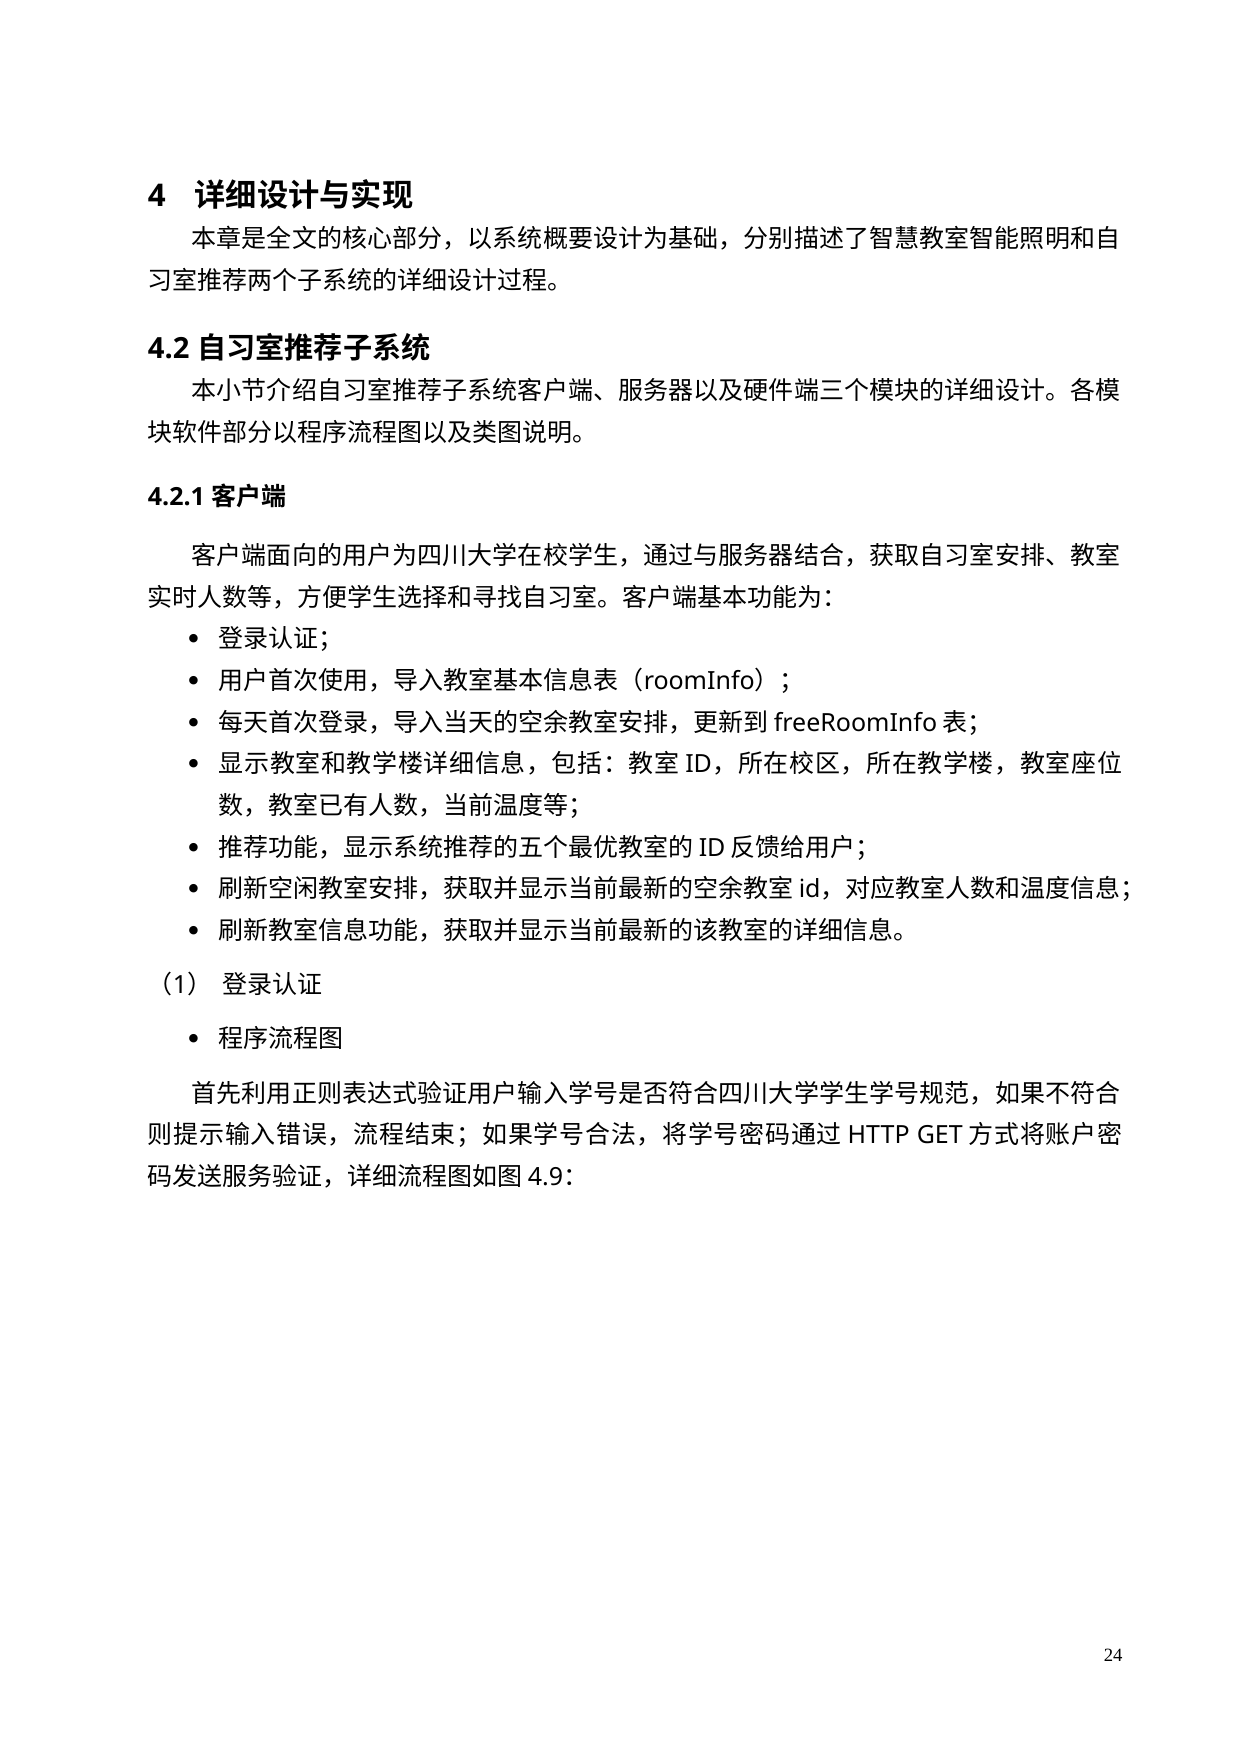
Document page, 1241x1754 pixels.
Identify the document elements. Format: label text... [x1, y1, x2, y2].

text 首先利用正则表达式验证用户输入学号是否符合四川大学学生学号规范，如果不符合则提示输入错误，流程结束；如果学号合法，将学号密码通过HTTP GET方式将账户密码发送服务验证，详细流程图如图4.9： [148, 1069, 1122, 1194]
list 刷新空闲教室安排，获取并显示当前最新的空余教室id，对应教室人数和温度信息； [189, 864, 1122, 906]
list 登录认证； [189, 614, 1122, 656]
list 刷新教室信息功能，获取并显示当前最新的该教室的详细信息。 [189, 906, 1122, 948]
list 登录认证 [148, 960, 1122, 1002]
list 每天首次登录，导入当天的空余教室安排，更新到freeRoomInfo表； [189, 698, 1122, 739]
list 显示教室和教学楼详细信息，包括：教室ID，所在校区，所在教学楼，教室座位数，教室已有人数，当前温度等； [189, 739, 1122, 823]
text 客户端面向的用户为四川大学在校学生，通过与服务器结合，获取自习室安排、教室实时人数等，方便学生选择和寻找自习室。客户端基本功能为： [148, 531, 1122, 614]
list 用户首次使用，导入教室基本信息表（roomInfo）； [189, 656, 1122, 698]
list 程序流程图 [189, 1014, 1122, 1056]
subtitle 4.2 自习室推荐子系统 [148, 325, 1122, 366]
list 推荐功能，显示系统推荐的五个最优教室的ID反馈给用户； [189, 823, 1122, 864]
text 本小节介绍自习室推荐子系统客户端、服务器以及硬件端三个模块的详细设计。各模块软件部分以程序流程图以及类图说明。 [148, 366, 1122, 450]
subtitle 4.2.1 客户端 [148, 477, 1122, 513]
text 本章是全文的核心部分，以系统概要设计为基础，分别描述了智慧教室智能照明和自习室推荐两个子系统的详细设计过程。 [148, 214, 1122, 298]
subtitle 详细设计与实现 [148, 173, 1122, 214]
